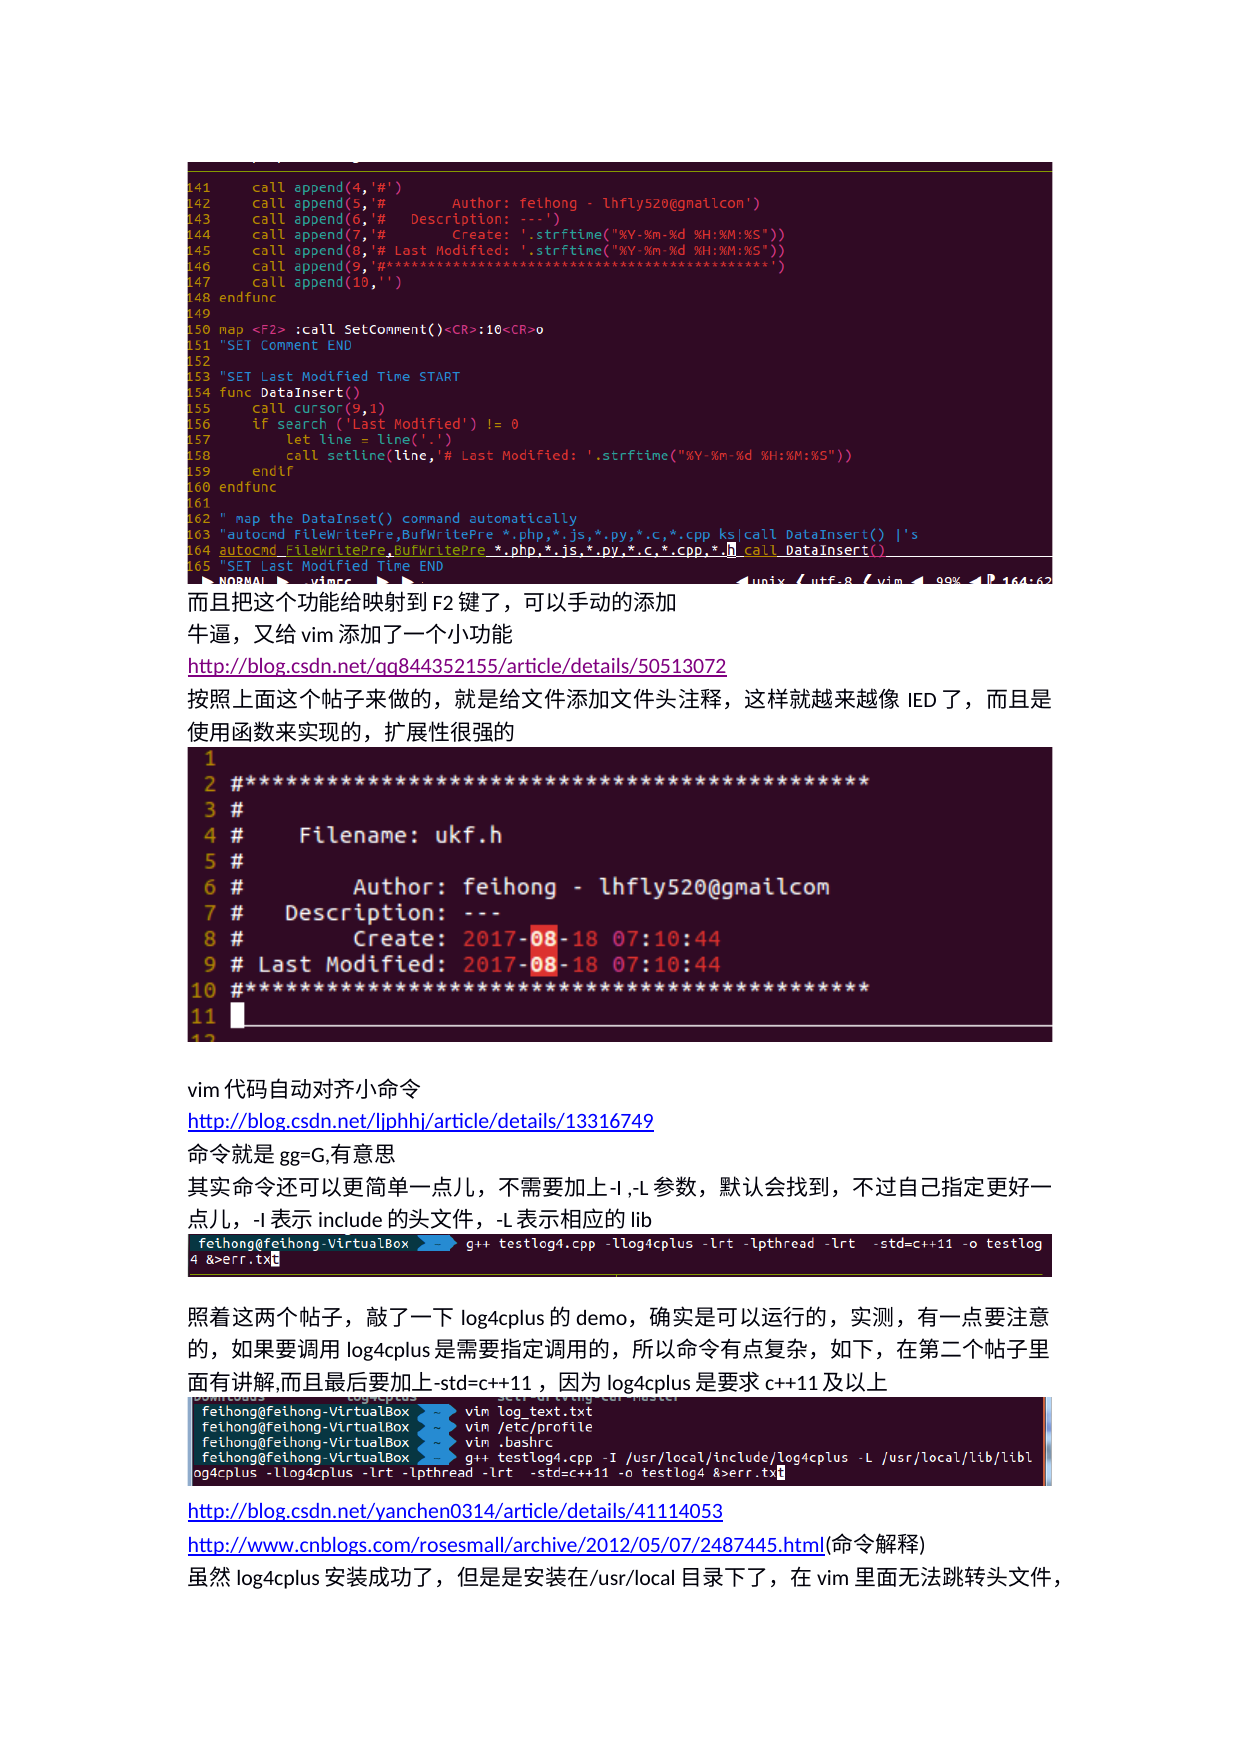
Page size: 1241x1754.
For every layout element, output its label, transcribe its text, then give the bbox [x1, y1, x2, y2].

picture [187, 1234, 1052, 1277]
text 其实命令还可以更简单一点儿，不需要加上-I ,-L参数，默认会找到，不过自己指定更好一点儿，-I表示include的头文件，-L表示相应的lib [187, 1169, 1053, 1234]
text 命令就是gg=G,有意思 [187, 1137, 1053, 1169]
picture [187, 162, 1053, 584]
text http://blog.csdn.net/yanchen0314/article/details/41114053 [187, 1494, 1053, 1527]
text 按照上面这个帖子来做的，就是给文件添加文件头注释，这样就越来越像IED了，而且是使用函数来实现的，扩展性很强的 [187, 682, 1053, 747]
text http://blog.csdn.net/ljphhj/article/details/13316749 [187, 1104, 1053, 1137]
text http://blog.csdn.net/qq844352155/article/details/50513072 [187, 649, 1053, 682]
text vim代码自动对齐小命令 [187, 1072, 1053, 1104]
text 牛逼，又给vim添加了一个小功能 [187, 617, 1053, 649]
text 照着这两个帖子，敲了一下log4cplus的demo，确实是可以运行的，实测，有一点要注意的，如果要调用log4cplus是需要指定调用的，所以命令有点复杂，如下，在第二个帖子里面有讲解,而且最后要加上-std=c++11 ，因为log4cplus是要求c++11及以上 [187, 1299, 1053, 1397]
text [187, 1559, 1053, 1592]
picture [187, 747, 1053, 1042]
picture [187, 1397, 1052, 1486]
text 而且把这个功能给映射到F2键了，可以手动的添加 [187, 584, 1053, 617]
text http://www.cnblogs.com/rosesmall/archive/2012/05/07/2487445.html(命令解释) [187, 1527, 1053, 1559]
